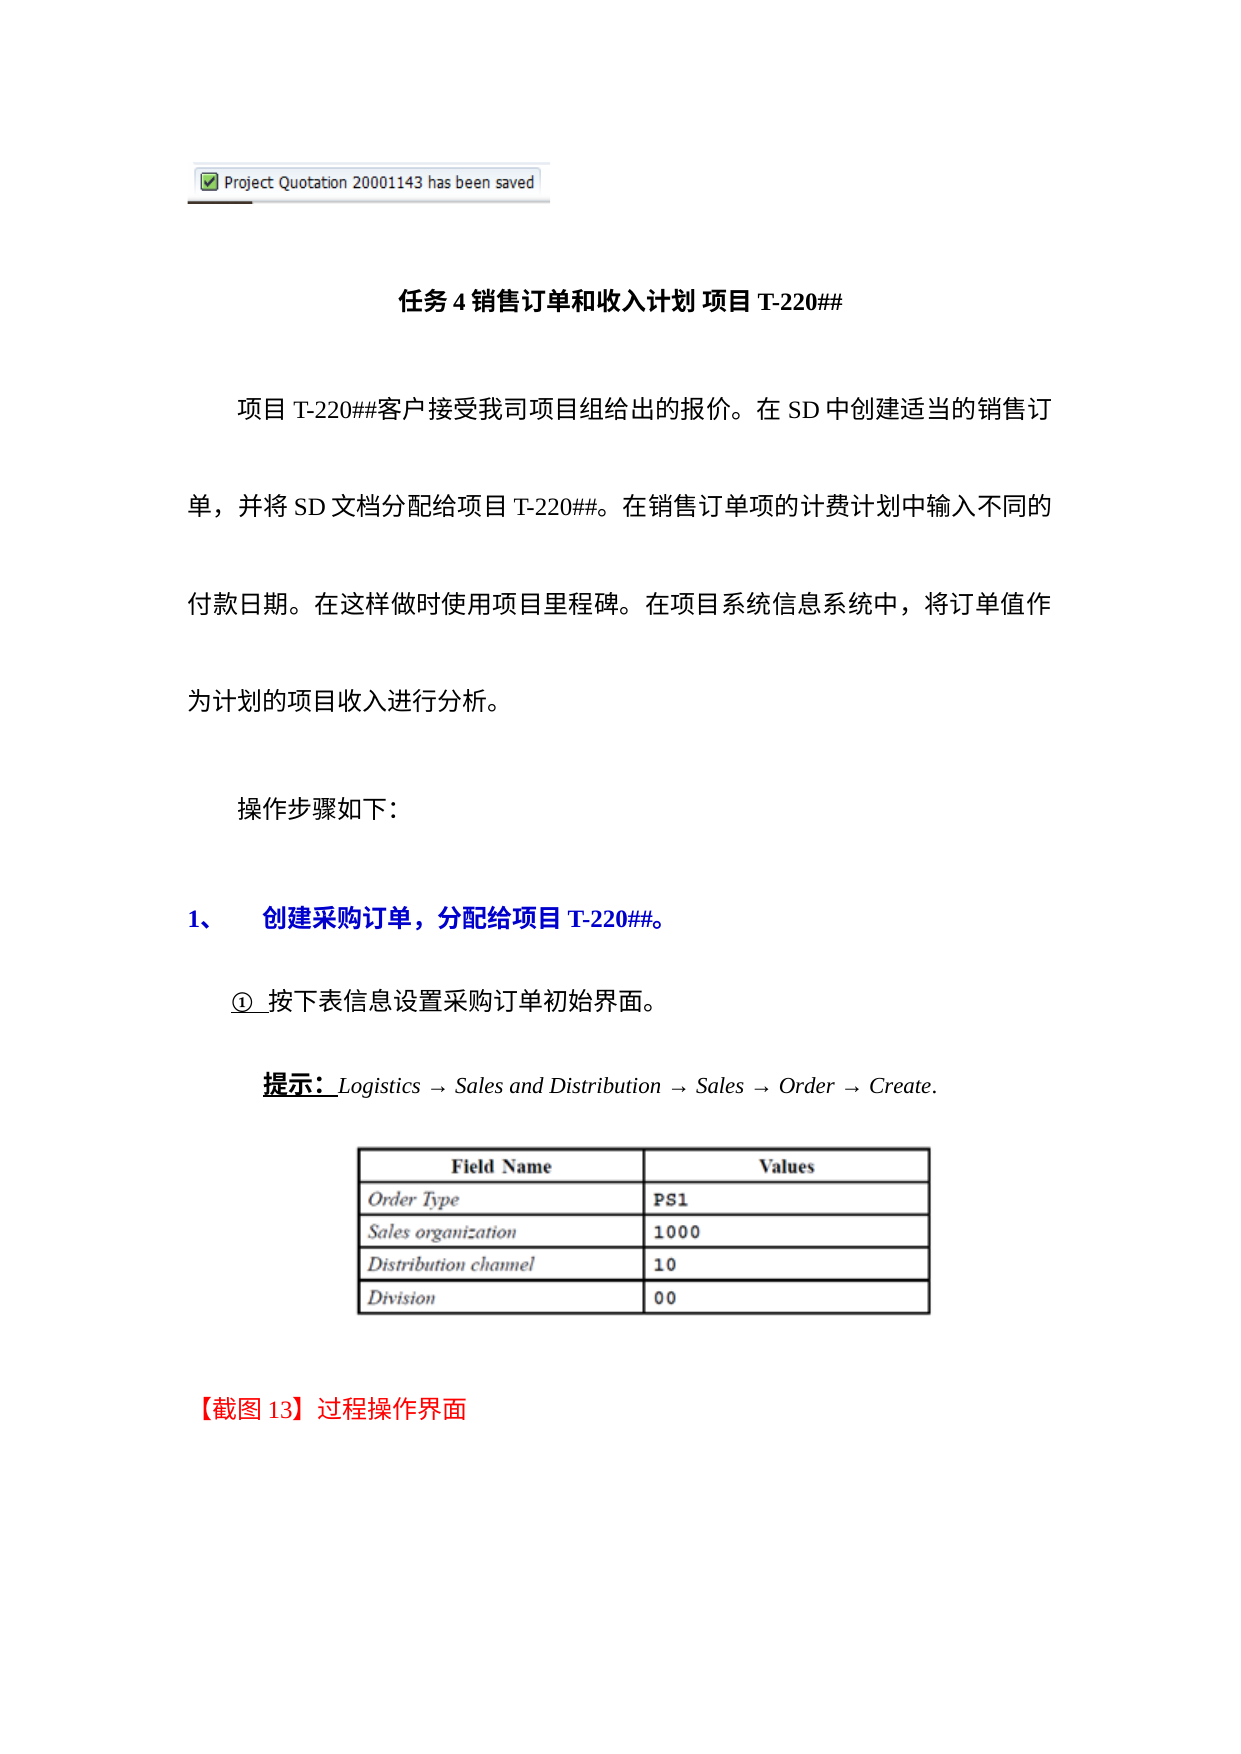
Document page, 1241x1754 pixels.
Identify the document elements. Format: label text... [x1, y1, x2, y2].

text 操作步骤如下： [187, 776, 1053, 841]
text 任务4 销售订单和收入计划 项目T-220## [187, 267, 1053, 332]
picture [187, 162, 550, 204]
picture [350, 1140, 934, 1320]
list 创建采购订单，分配给项目T-220##。 [187, 884, 1053, 949]
text 项目T-220##客户接受我司项目组给出的报价。在SD中创建适当的销售订单，并将SD文档分配给项目T-220##。在销售订单项的计费计划中输入不同的付款日期。在这样做时使用项目里程碑。在项目系统信息系统中，将订单值作为计划的项目收入进行分析。 [187, 375, 1053, 732]
text 提示：Logistics → Sales and Distribution → Sales → Order → Create. [187, 1050, 1053, 1115]
list 按下表信息设置采购订单初始界面。 [231, 967, 1053, 1032]
text 【截图13】过程操作界面 [187, 1375, 1053, 1440]
